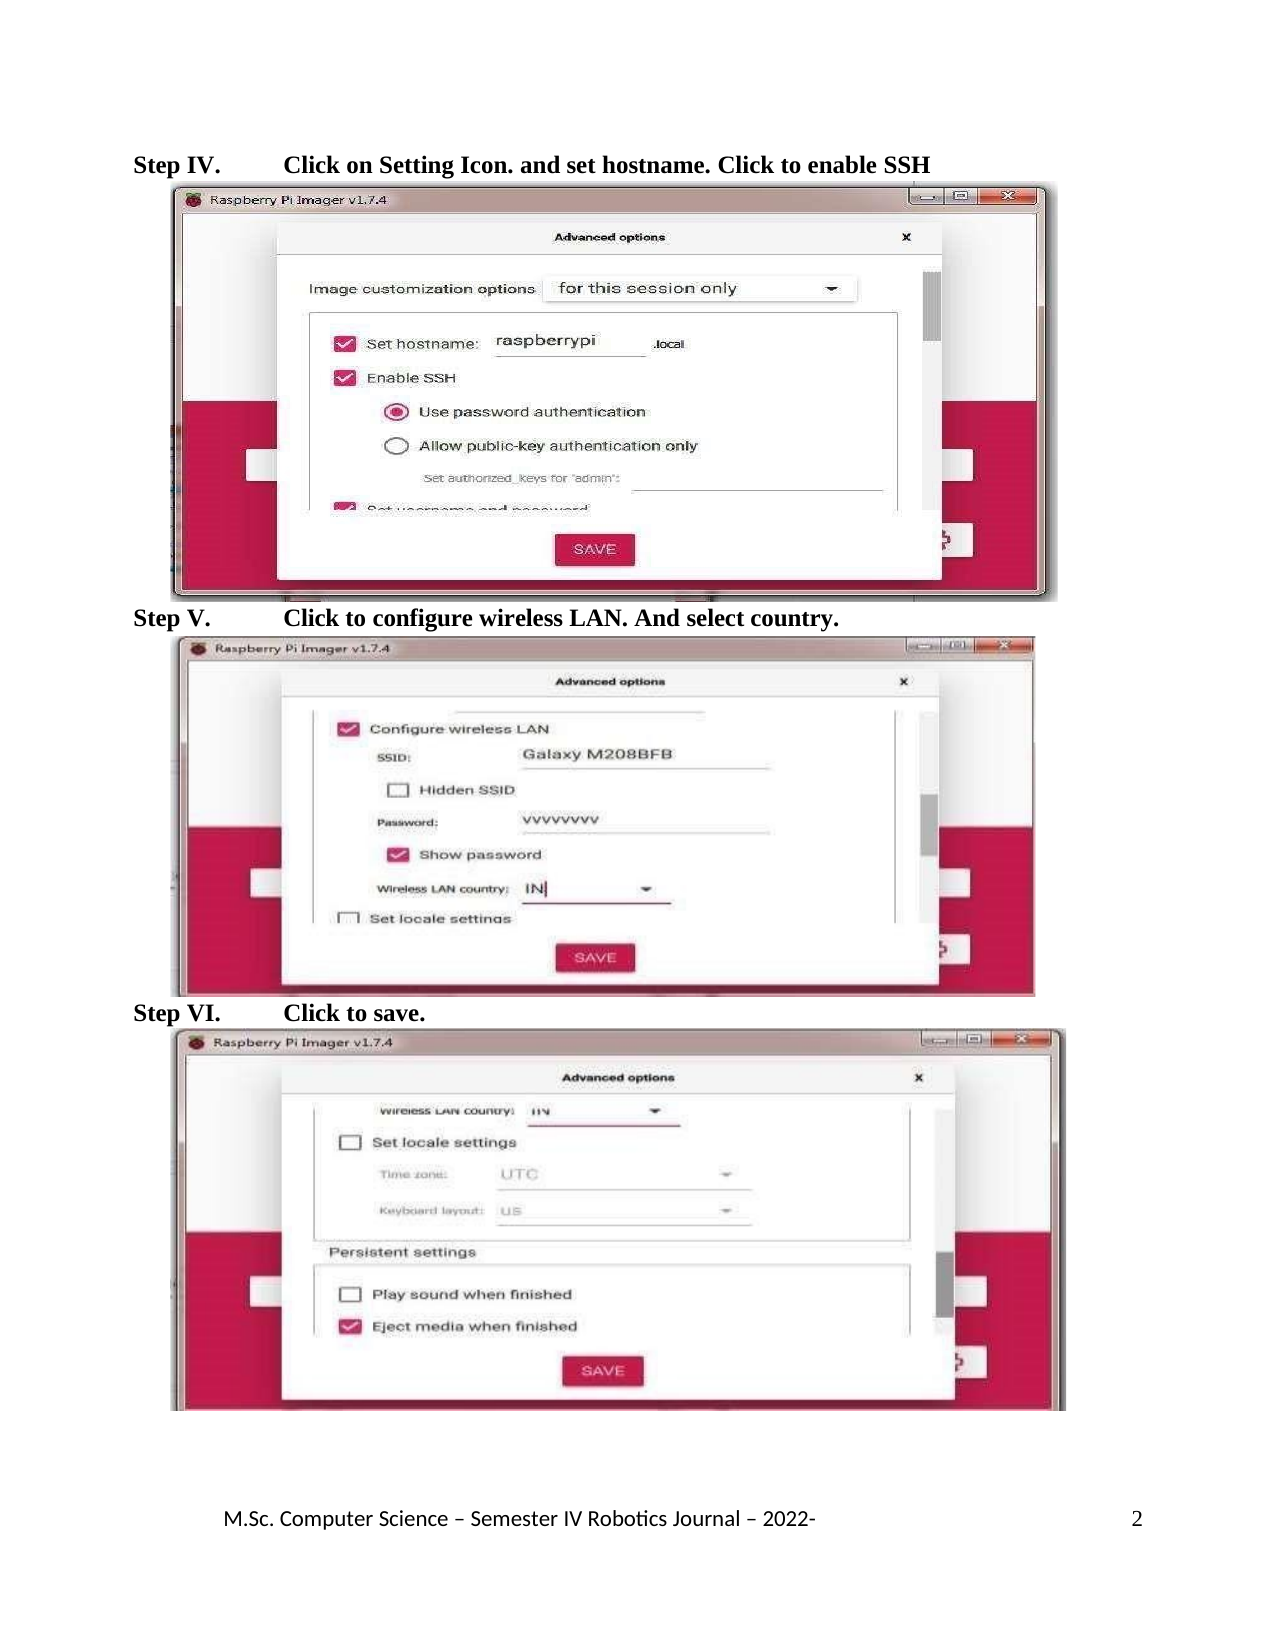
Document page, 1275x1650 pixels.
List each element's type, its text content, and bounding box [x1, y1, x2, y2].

text Step IV. Click on Setting Icon. and set hostname. Click to enable SSH [133, 150, 1242, 179]
text Step VI. Click to save. [133, 998, 1242, 1026]
picture [170, 181, 1058, 602]
picture [170, 636, 1036, 997]
picture [170, 1028, 1067, 1411]
